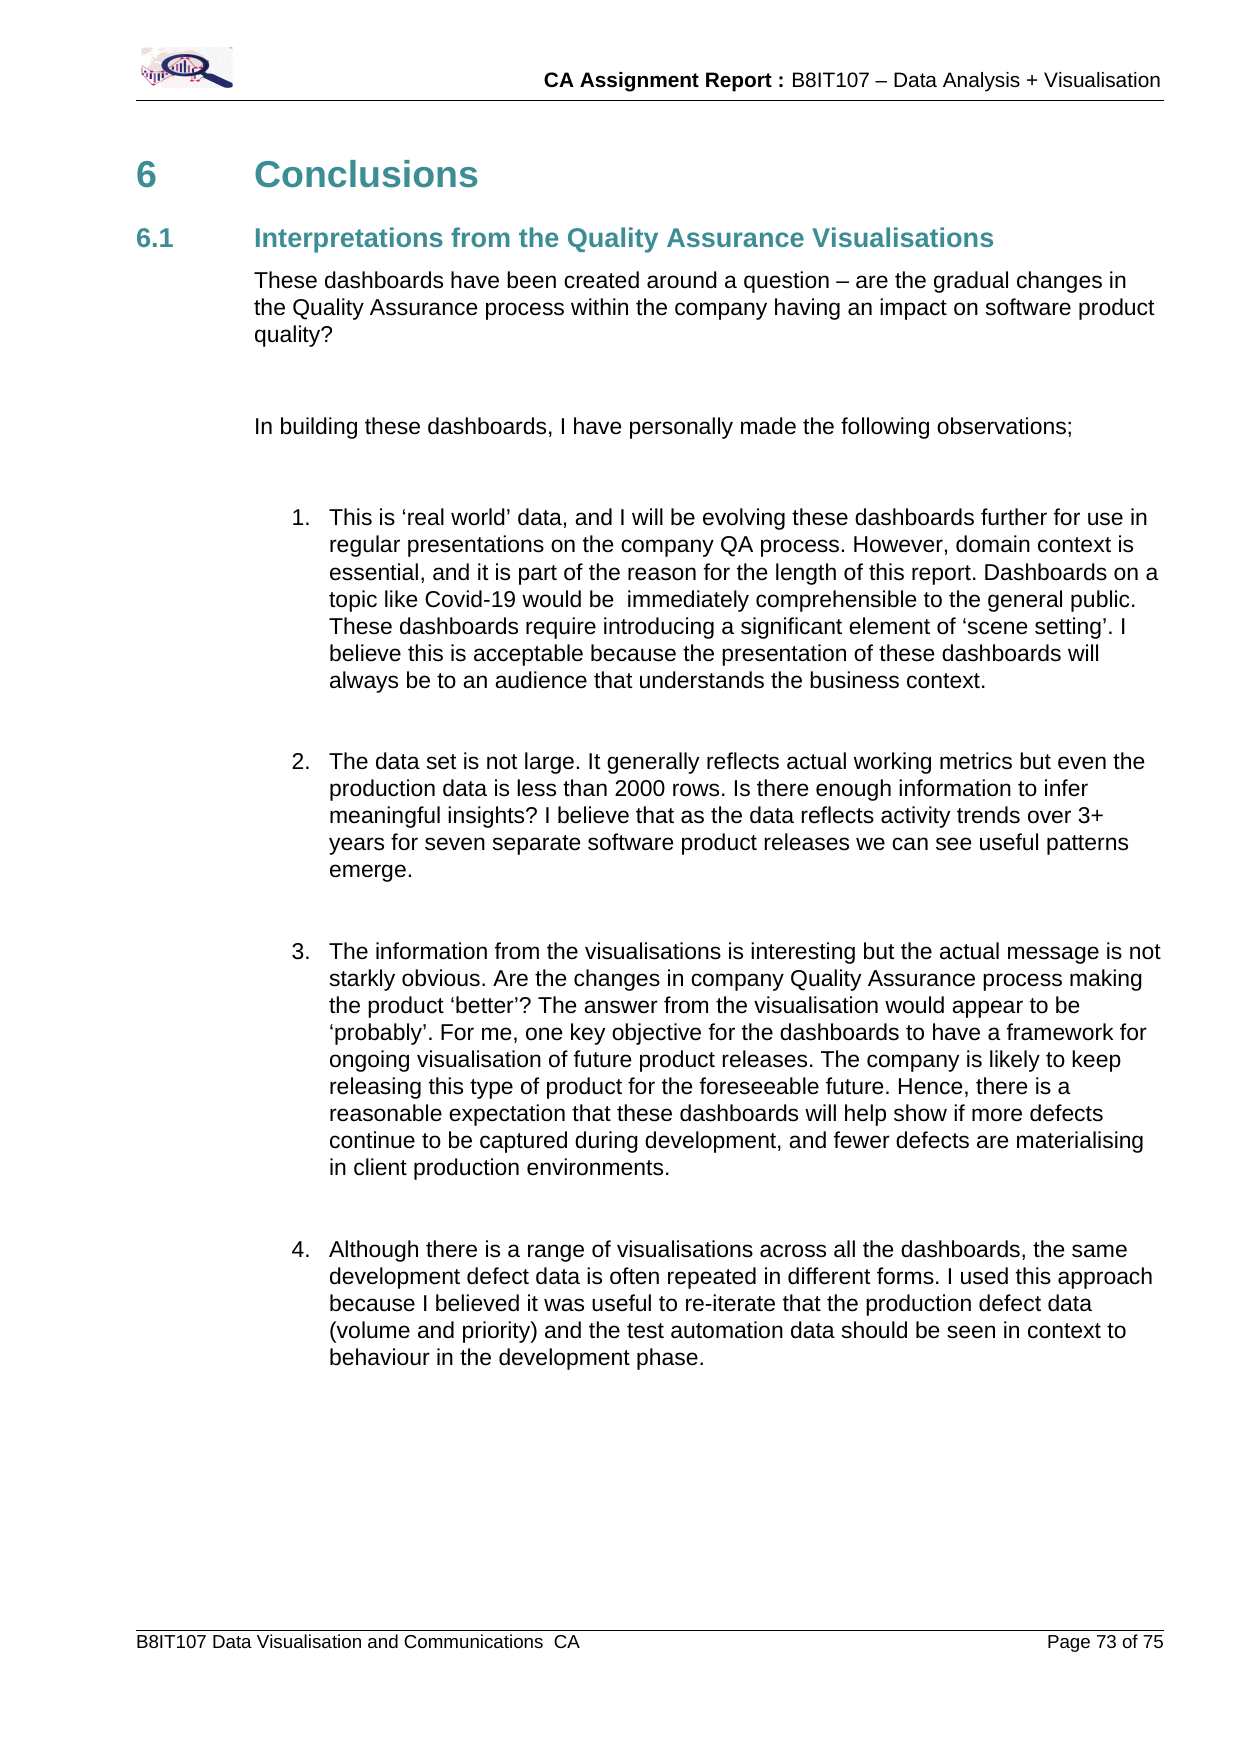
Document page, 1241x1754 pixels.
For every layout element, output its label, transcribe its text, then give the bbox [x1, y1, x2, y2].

text In building these dashboards, I have personally made the following observations; [254, 412, 1163, 439]
text These dashboards have been created around a question – are the gradual changes in the Quality Assurance process within the company having an impact on software product quality? [254, 266, 1163, 347]
list The information from the visualisations is interesting but the actual message is not starkly obvious. Are the changes in company Quality Assurance process making the product ‘better’? The answer from the visualisation would appear to be ‘probably’. For me, one key objective for the dashboards to have a framework for ongoing visualisation of future product releases. The company is likely to keep releasing this type of product for the foreseeable future. Hence, there is a reasonable expectation that these dashboards will help show if more defects continue to be captured during development, and fewer defects are materialising in client production environments. [291, 937, 1163, 1181]
subtitle Interpretations from the Quality Assurance Visualisations [136, 222, 1163, 254]
picture [141, 47, 233, 88]
subtitle Conclusions [136, 152, 1163, 195]
list This is ‘real world’ data, and I will be evolving these dashboards further for use in regular presentations on the company QA process. However, domain context is essential, and it is part of the reason for the length of this report. Dashboards on a topic like Covid-19 would be immediately comprehensible to the general public. These dashboards require introducing a significant element of ‘scene setting’. I believe this is acceptable because the presentation of these dashboards will always be to an audience that understands the business context. [291, 504, 1163, 693]
list Although there is a range of visualisations across all the dashboards, the same development defect data is often repeated in different forms. I used this approach because I believed it was useful to re-iterate that the production defect data (volume and priority) and the test automation data should be seen in context to behaviour in the development phase. [291, 1235, 1163, 1370]
list The data set is not large. It generally reflects actual working metrics but even the production data is less than 2000 rows. Is there enough information to infer meaningful insights? I believe that as the data reflects activity trends over 3+ years for seven separate software product releases we can see useful patterns emerge. [291, 747, 1163, 883]
